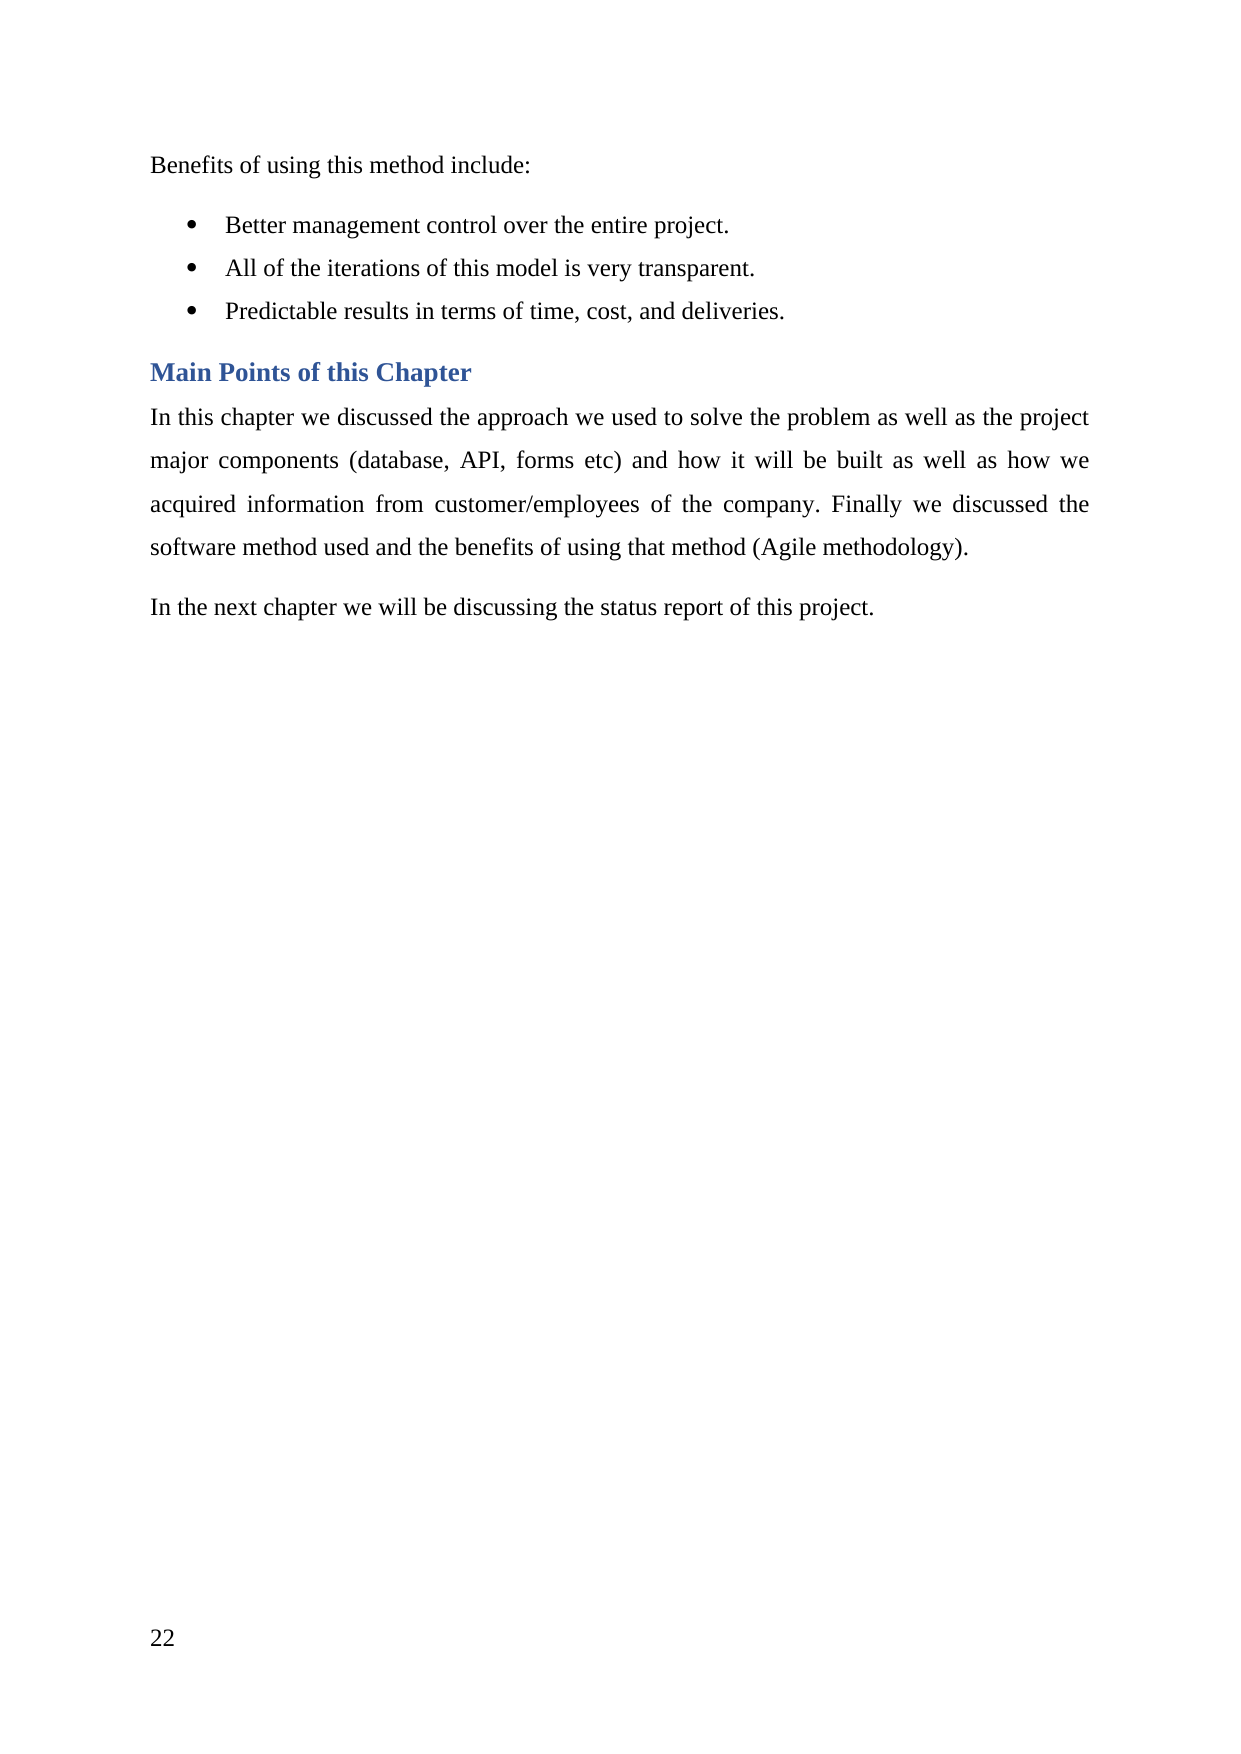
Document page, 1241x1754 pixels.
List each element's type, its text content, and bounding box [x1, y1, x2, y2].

text Benefits of using this method include: [150, 150, 1090, 179]
text In this chapter we discussed the approach we used to solve the problem as well as the project major components (database, API, forms etc) and how it will be built as well as how we acquired information from customer/employees of the company. Finally we discussed the software method used and the benefits of using that method (Agile methodology). [150, 402, 1090, 561]
list Better management control over the entire project. [187, 210, 1090, 238]
text In the next chapter we will be discussing the status report of this project. [150, 592, 1090, 620]
subtitle Main Points of this Chapter [150, 356, 1090, 387]
list All of the iterations of this model is very transparent. [187, 253, 1090, 282]
list Predictable results in terms of time, cost, and deliveries. [187, 296, 1090, 325]
